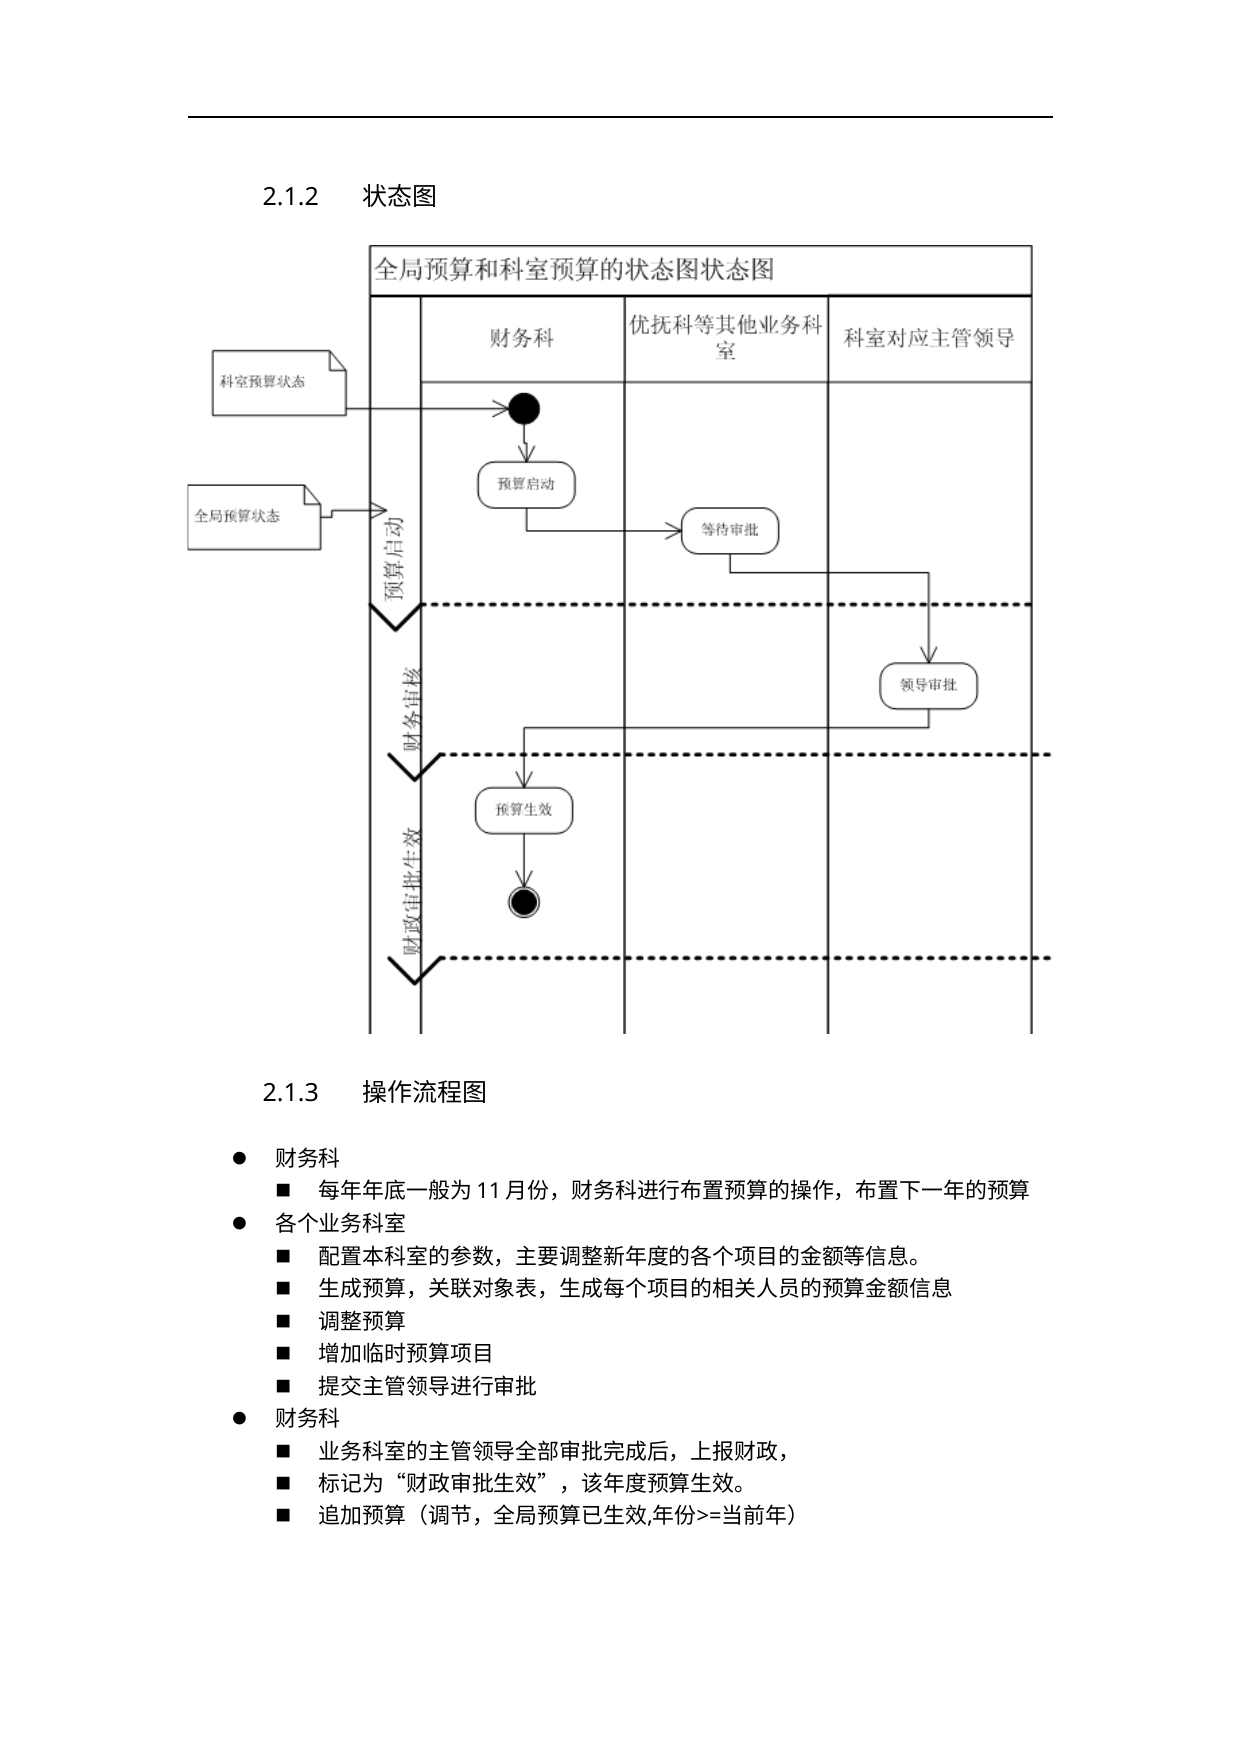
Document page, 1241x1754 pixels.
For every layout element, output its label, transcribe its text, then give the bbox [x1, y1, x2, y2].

list 追加预算（调节，全局预算已生效,年份>=当前年） [275, 1498, 1053, 1531]
list 配置本科室的参数，主要调整新年度的各个项目的金额等信息。 [275, 1238, 1053, 1271]
list 增加临时预算项目 [275, 1336, 1053, 1368]
text 财务科 [231, 1401, 1053, 1433]
subtitle 状态图 [262, 162, 1053, 227]
text 各个业务科室 [231, 1206, 1053, 1238]
list 每年年底一般为11月份，财务科进行布置预算的操作，布置下一年的预算 [275, 1173, 1053, 1206]
subtitle 操作流程图 [262, 1058, 1053, 1123]
text 财务科 [231, 1141, 1053, 1173]
list 提交主管领导进行审批 [275, 1368, 1053, 1401]
list 生成预算，关联对象表，生成每个项目的相关人员的预算金额信息 [275, 1271, 1053, 1303]
picture [187, 245, 1053, 1034]
list 调整预算 [275, 1303, 1053, 1336]
list 业务科室的主管领导全部审批完成后，上报财政， [275, 1433, 1053, 1466]
list 标记为“财政审批生效”，该年度预算生效。 [275, 1466, 1053, 1498]
